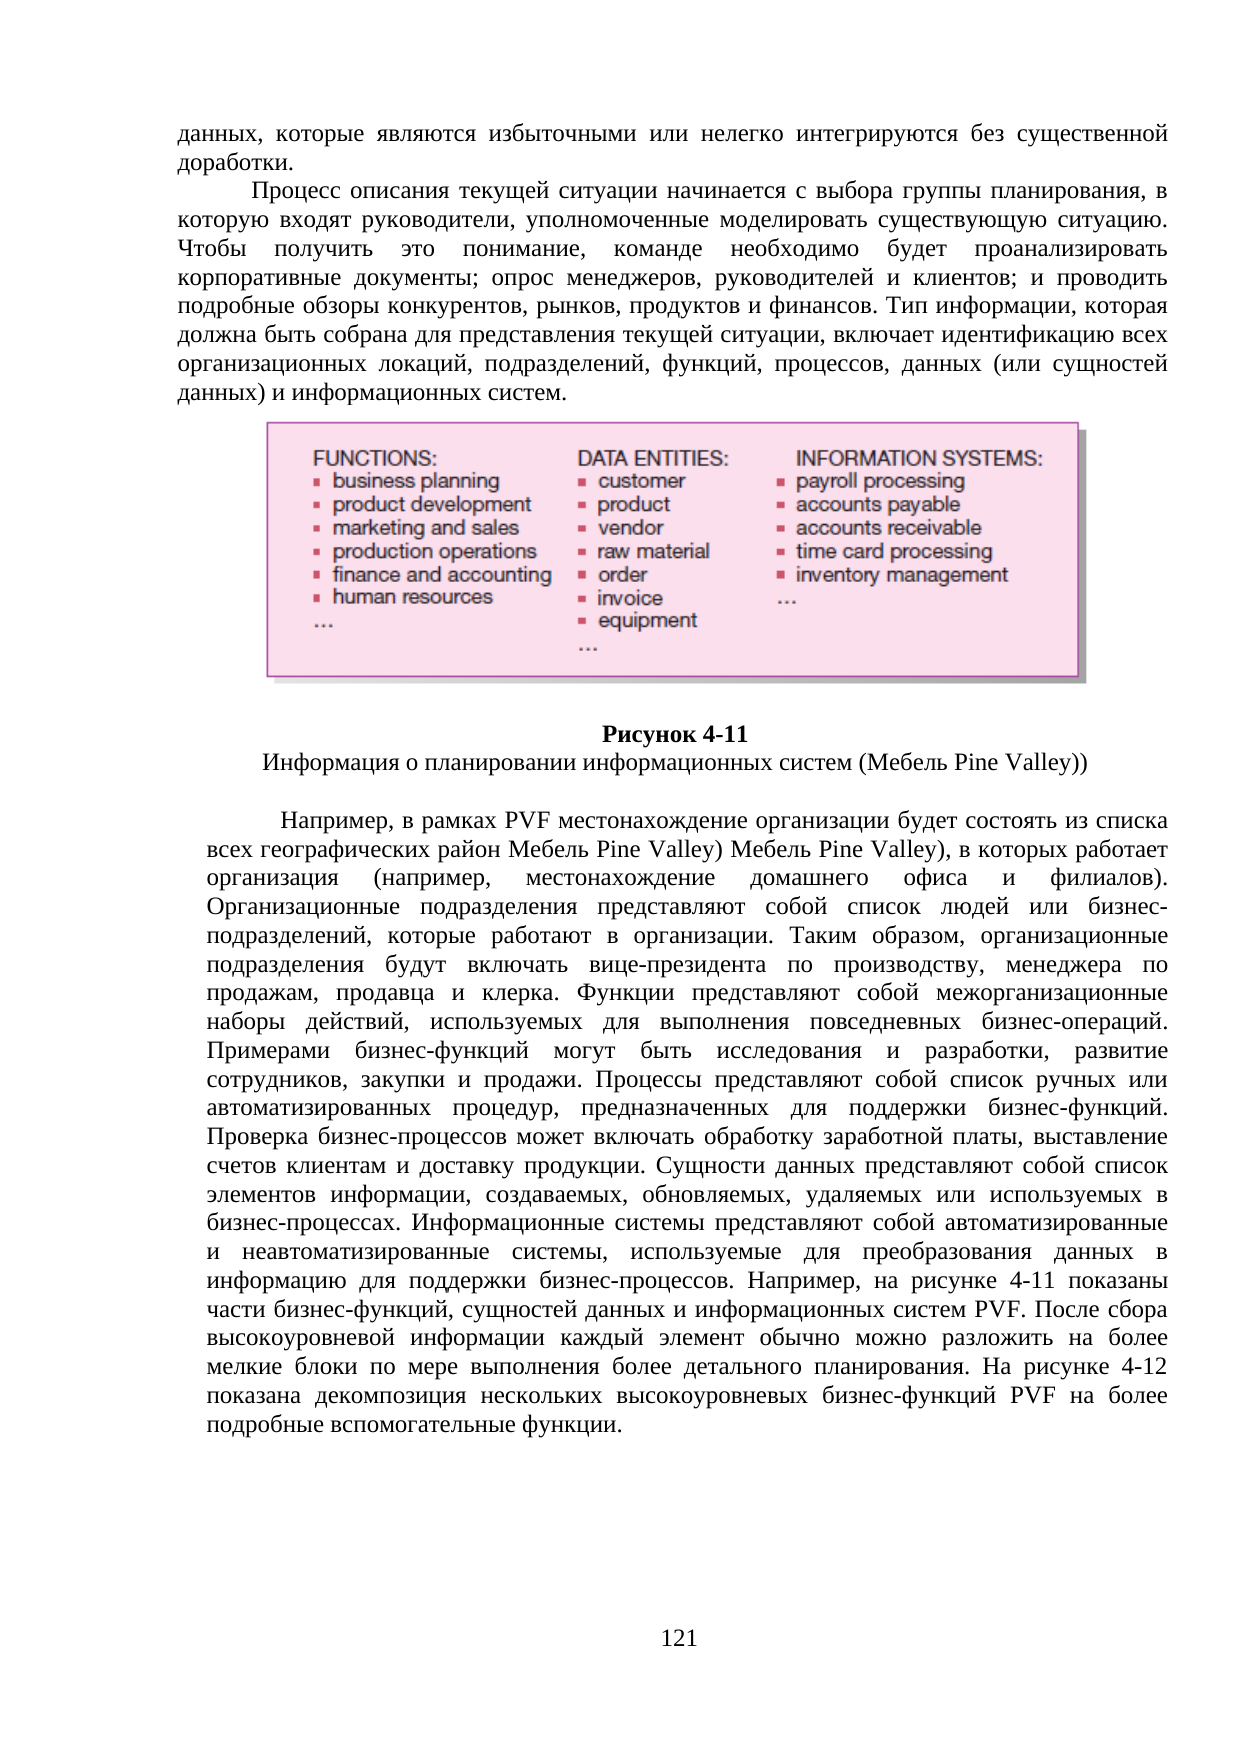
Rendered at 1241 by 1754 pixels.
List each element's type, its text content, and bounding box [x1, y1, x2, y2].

list Процесс описания текущей ситуации начинается с выбора группы планирования, в которую входят руководители, уполномоченные моделировать существующую ситуацию. Чтобы получить это понимание, команде необходимо будет проанализировать корпоративные документы; опрос менеджеров, руководителей и клиентов; и проводить подробные обзоры конкурентов, рынков, продуктов и финансов. Тип информации, которая должна быть собрана для представления текущей ситуации, включает идентификацию всех организационных локаций, подразделений, функций, процессов, данных (или сущностей данных) и информационных систем. [177, 176, 1169, 406]
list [177, 118, 1169, 176]
list Рисунок 4-11 [181, 719, 1169, 747]
picture [259, 405, 1087, 690]
list Информация о планировании информационных систем (Мебель Pine Valley)) [181, 747, 1169, 776]
list Например, в рамках PVF местонахождение организации будет состоять из списка всех географических район Мебель Pine Valley) Мебель Pine Valley), в которых работает организация (например, местонахождение домашнего офиса и филиалов). Организационные подразделения представляют собой список людей или бизнес-подразделений, которые работают в организации. Таким образом, организационные подразделения будут включать вице-президента по производству, менеджера по продажам, продавца и клерка. Функции представляют собой межорганизационные наборы действий, используемых для выполнения повседневных бизнес-операций. Примерами бизнес-функций могут быть исследования и разработки, развитие сотрудников, закупки и продажи. Процессы представляют собой список ручных или автоматизированных процедур, предназначенных для поддержки бизнес-функций. Проверка бизнес-процессов может включать обработку заработной платы, выставление счетов клиентам и доставку продукции. Сущности данных представляют собой список элементов информации, создаваемых, обновляемых, удаляемых или используемых в бизнес-процессах. Информационные системы представляют собой автоматизированные и неавтоматизированные системы, используемые для преобразования данных в информацию для поддержки бизнес-процессов. Например, на рисунке 4-11 показаны части бизнес-функций, сущностей данных и информационных систем PVF. После сбора высокоуровневой информации каждый элемент обычно можно разложить на более мелкие блоки по мере выполнения более детального планирования. На рисунке 4-12 показана декомпозиция нескольких высокоуровневых бизнес-функций PVF на более подробные вспомогательные функции. [206, 805, 1169, 1437]
